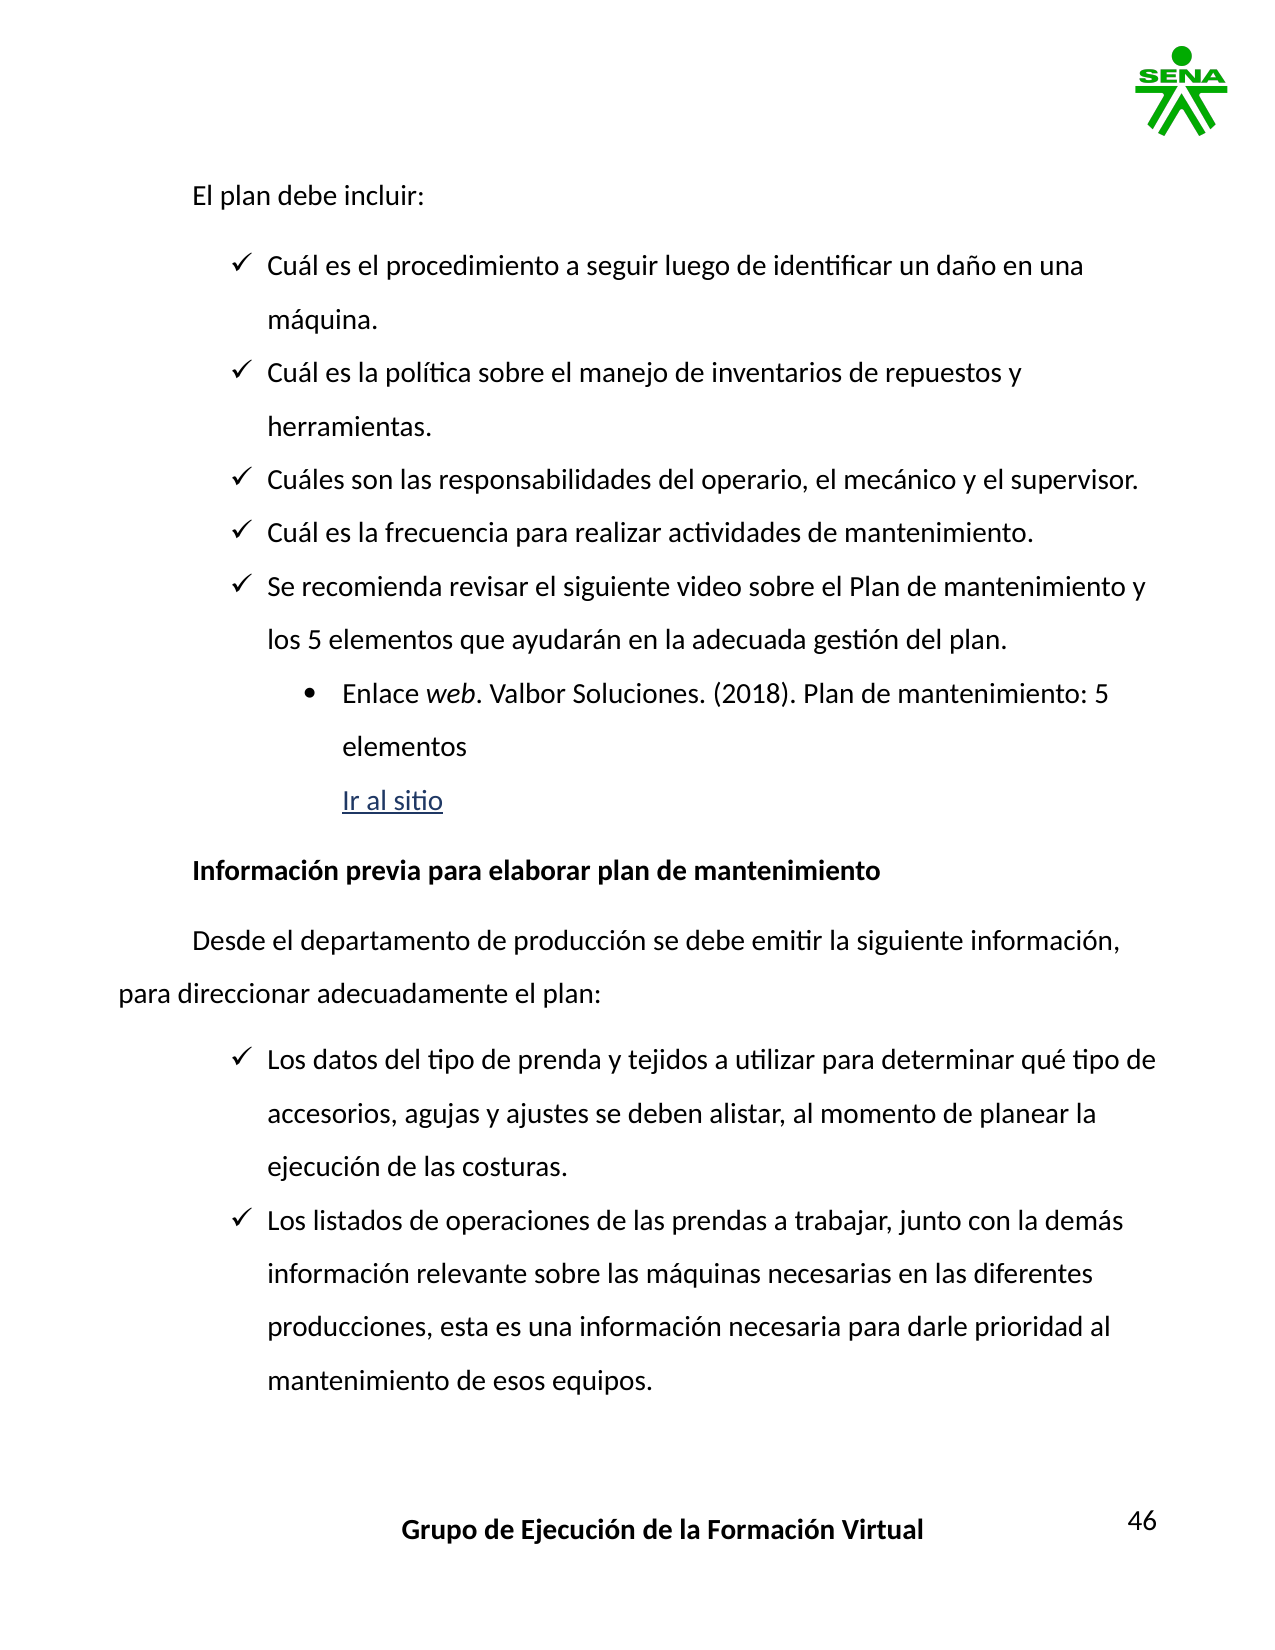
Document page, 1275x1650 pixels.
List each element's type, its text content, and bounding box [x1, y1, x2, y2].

list Se recomienda revisar el siguiente video sobre el Plan de mantenimiento y los 5 elementos que ayudarán en la adecuada gestión del plan. [229, 568, 1157, 657]
list Enlace web. Valbor Soluciones. (2018). Plan de mantenimiento: 5 elementos [304, 675, 1157, 764]
text El plan debe incluir: [118, 177, 1157, 213]
list Ir al sitio [342, 782, 1157, 817]
picture [1135, 46, 1228, 136]
list Cuáles son las responsabilidades del operario, el mecánico y el supervisor. [229, 461, 1157, 497]
text Desde el departamento de producción se debe emitir la siguiente información, para direccionar adecuadamente el plan: [118, 922, 1157, 1011]
list Cuál es la frecuencia para realizar actividades de mantenimiento. [229, 514, 1157, 550]
list Los datos del tipo de prenda y tejidos a utilizar para determinar qué tipo de accesorios, agujas y ajustes se deben alistar, al momento de planear la ejecución de las costuras. [229, 1041, 1157, 1184]
list Los listados de operaciones de las prendas a trabajar, junto con la demás información relevante sobre las máquinas necesarias en las diferentes producciones, esta es una información necesaria para darle prioridad al mantenimiento de esos equipos. [229, 1202, 1157, 1397]
list Cuál es la política sobre el manejo de inventarios de repuestos y herramientas. [229, 354, 1157, 443]
text Información previa para elaborar plan de mantenimiento [118, 852, 1157, 887]
list Cuál es el procedimiento a seguir luego de identificar un daño en una máquina. [229, 247, 1157, 336]
